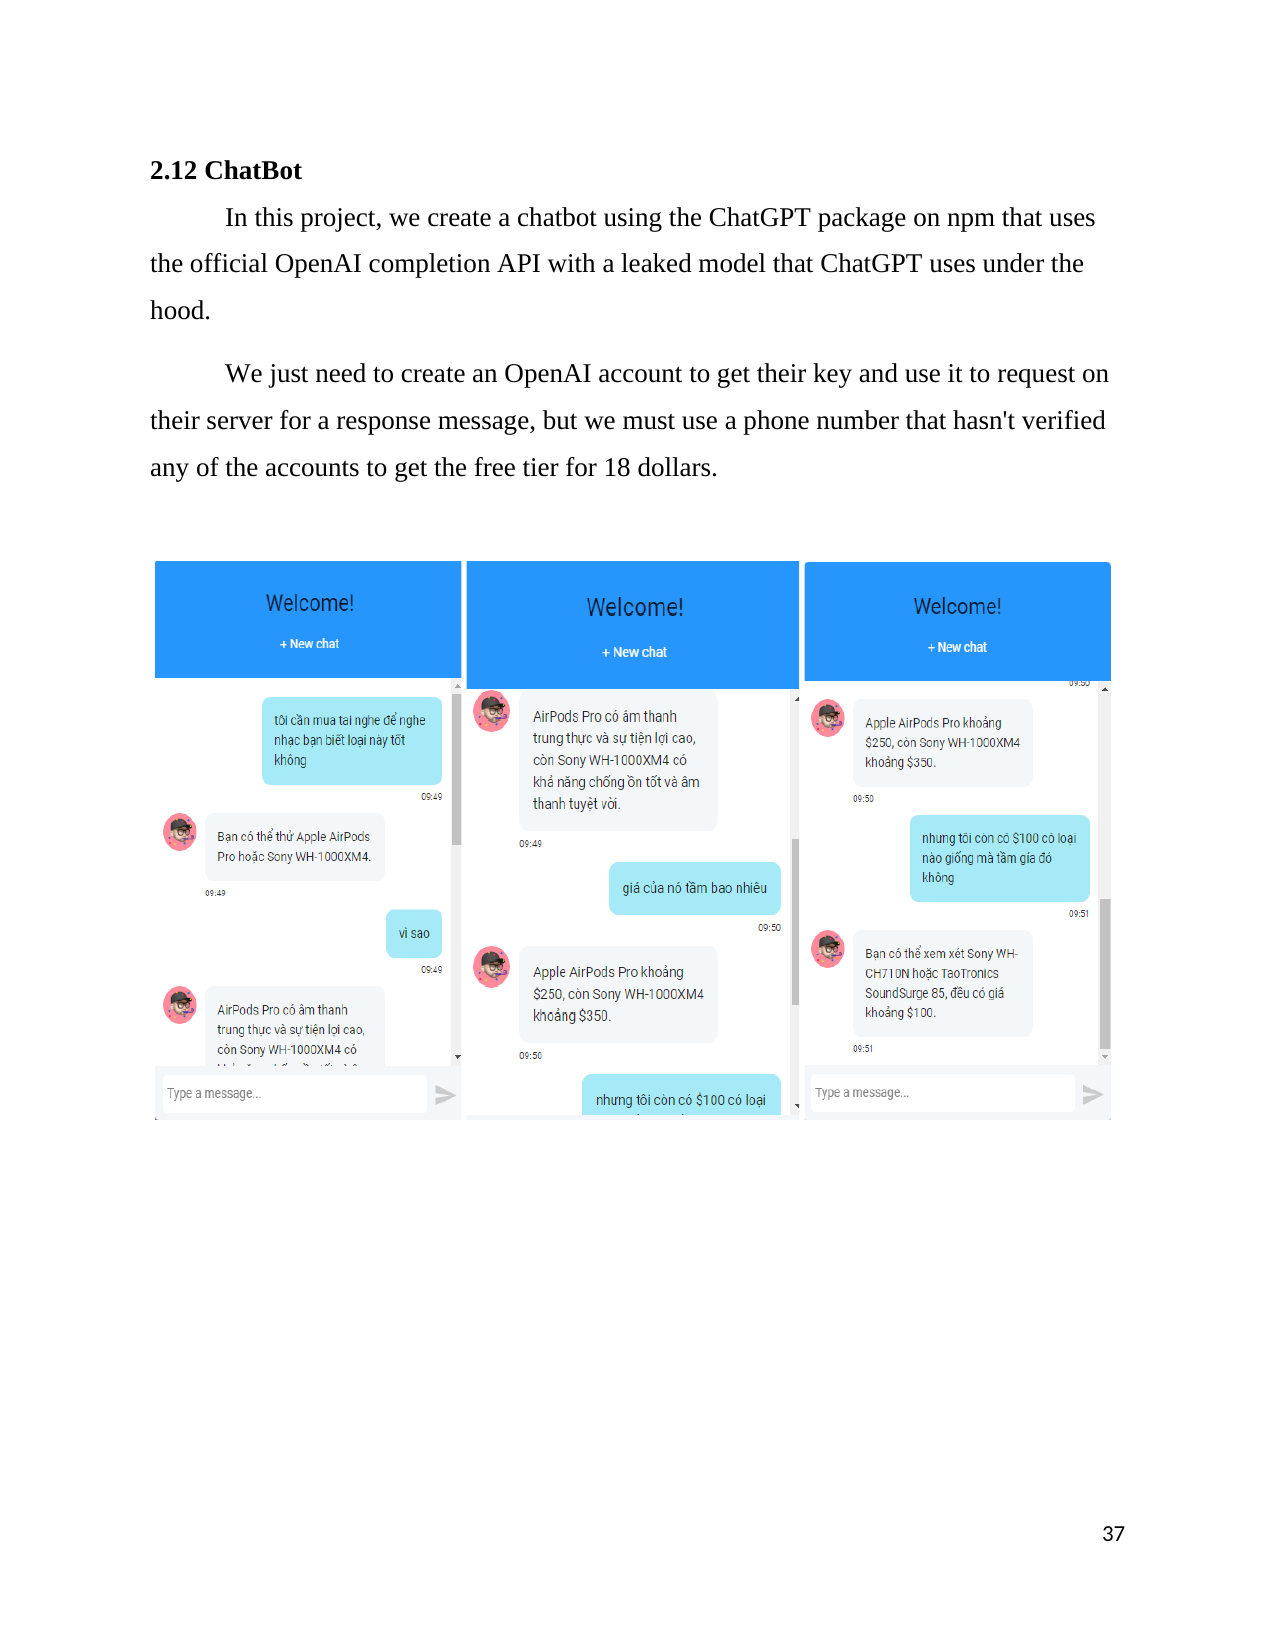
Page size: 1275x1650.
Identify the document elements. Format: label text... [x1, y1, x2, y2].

text In this project, we create a chatbot using the ChatGPT package on npm that uses the official OpenAI completion API with a leaked model that ChatGPT uses under the hood. [150, 201, 1125, 325]
subtitle 2.12 ChatBot [150, 154, 1125, 185]
text We just need to create an OpenAI account to get their key and use it to request on their server for a response message, but we must use a phone number that hasn't verified any of the accounts to get the free tier for 18 dollars. [150, 357, 1125, 482]
picture [155, 561, 462, 1120]
picture [804, 562, 1111, 1120]
picture [466, 561, 800, 1120]
